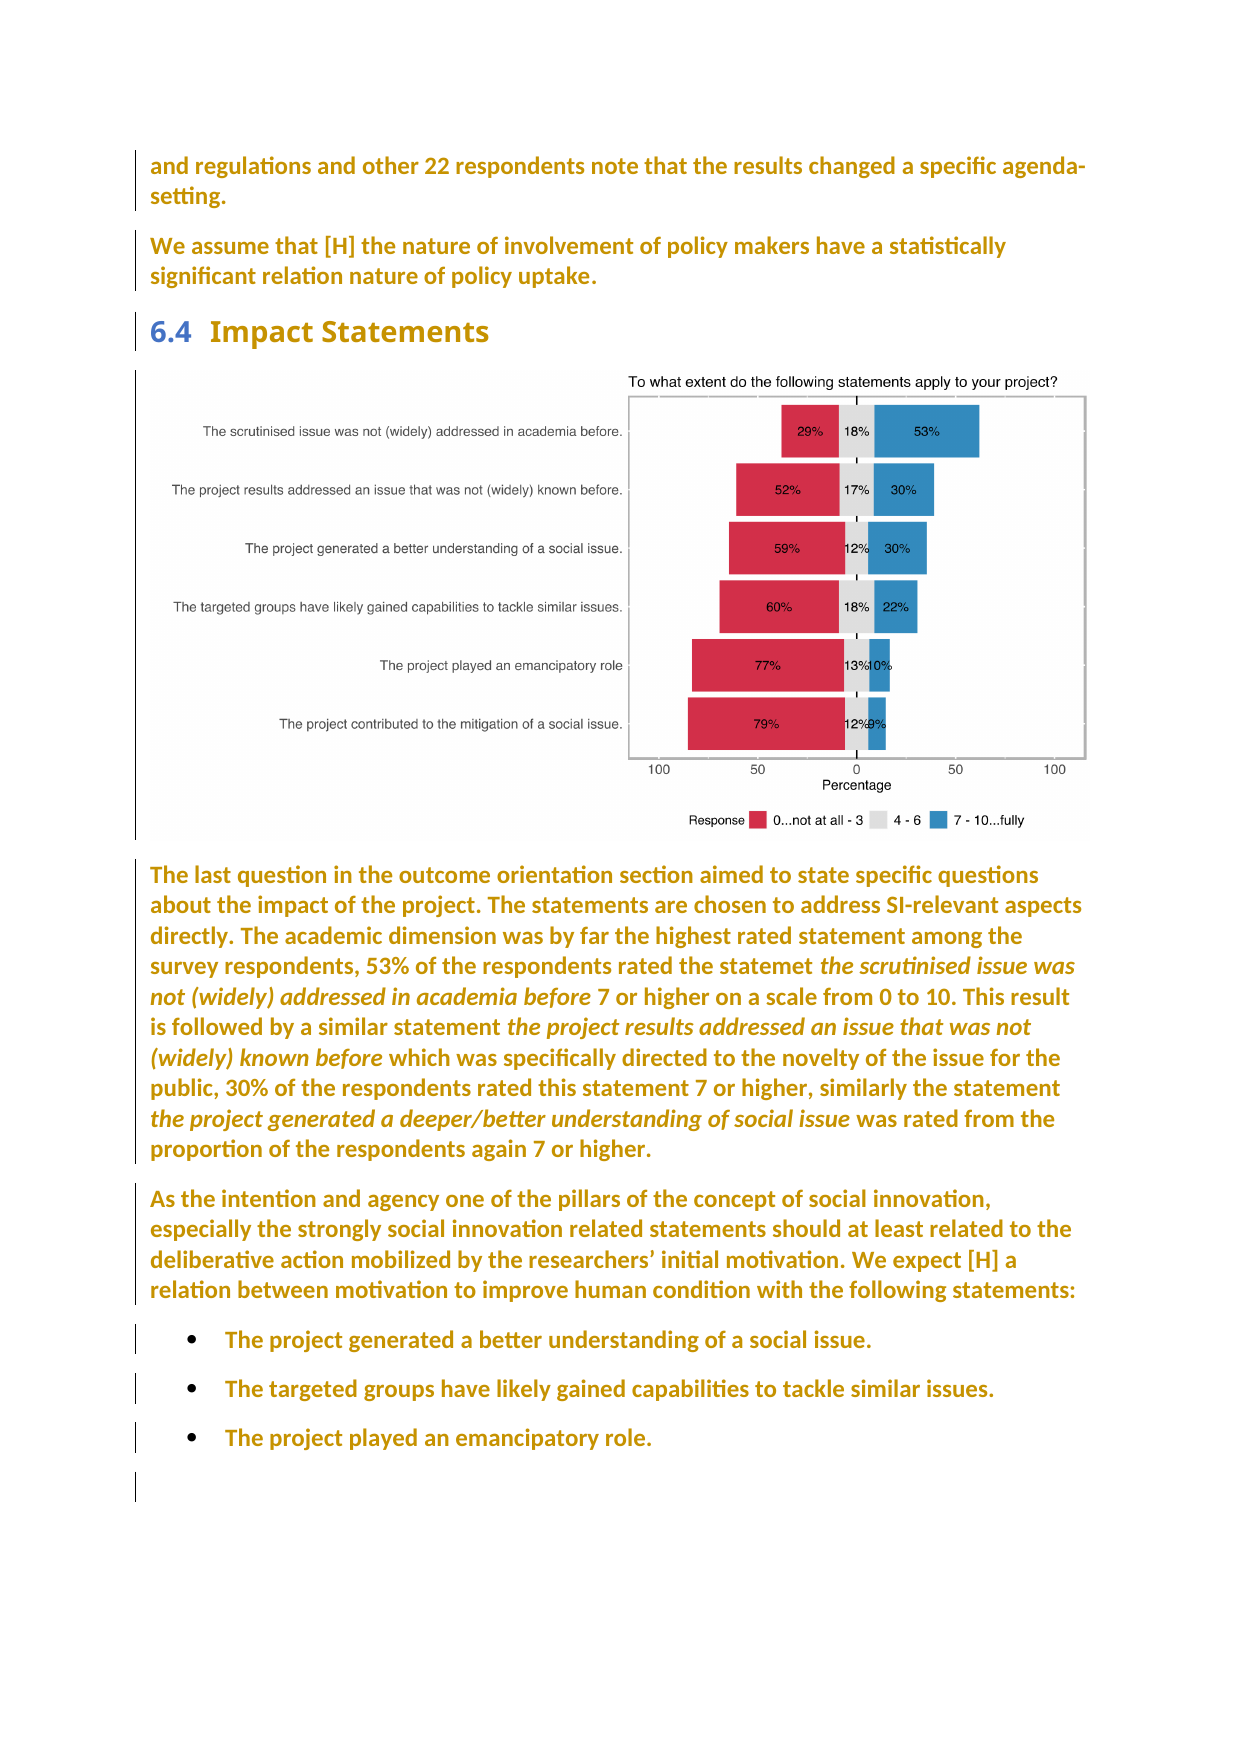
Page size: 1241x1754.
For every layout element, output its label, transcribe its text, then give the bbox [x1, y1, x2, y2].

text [150, 150, 1090, 211]
list The targeted groups have likely gained capabilities to tackle similar issues. [187, 1373, 1090, 1403]
text The last question in the outcome orientation section aimed to state specific questions about the impact of the project. The statements are chosen to address SI-relevant aspects directly. The academic dimension was by far the highest rated statement among the survey respondents, 53% of the respondents rated the statemet the scrutinised issue was not (widely) addressed in academia before 7 or higher on a scale from 0 to 10. This result is followed by a similar statement the project results addressed an issue that was not (widely) known before which was specifically directed to the novelty of the issue for the public, 30% of the respondents rated this statement 7 or higher, similarly the statement the project generated a deeper/better understanding of social issue was rated from the proportion of the respondents again 7 or higher. [150, 859, 1090, 1164]
list The project played an emancipatory role. [187, 1422, 1090, 1453]
text As the intention and agency one of the pillars of the concept of social innovation, especially the strongly social innovation related statements should at least related to the deliberative action mobilized by the researchers’ initial motivation. We expect [H] a relation between motivation to improve human condition with the following statements: [150, 1183, 1090, 1305]
list The project generated a better understanding of a social issue. [187, 1324, 1090, 1354]
text We assume that [H] the nature of involvement of policy makers have a statistically significant relation nature of policy uptake. [150, 230, 1090, 291]
subtitle Impact Statements [150, 312, 1090, 351]
picture [150, 370, 1091, 841]
